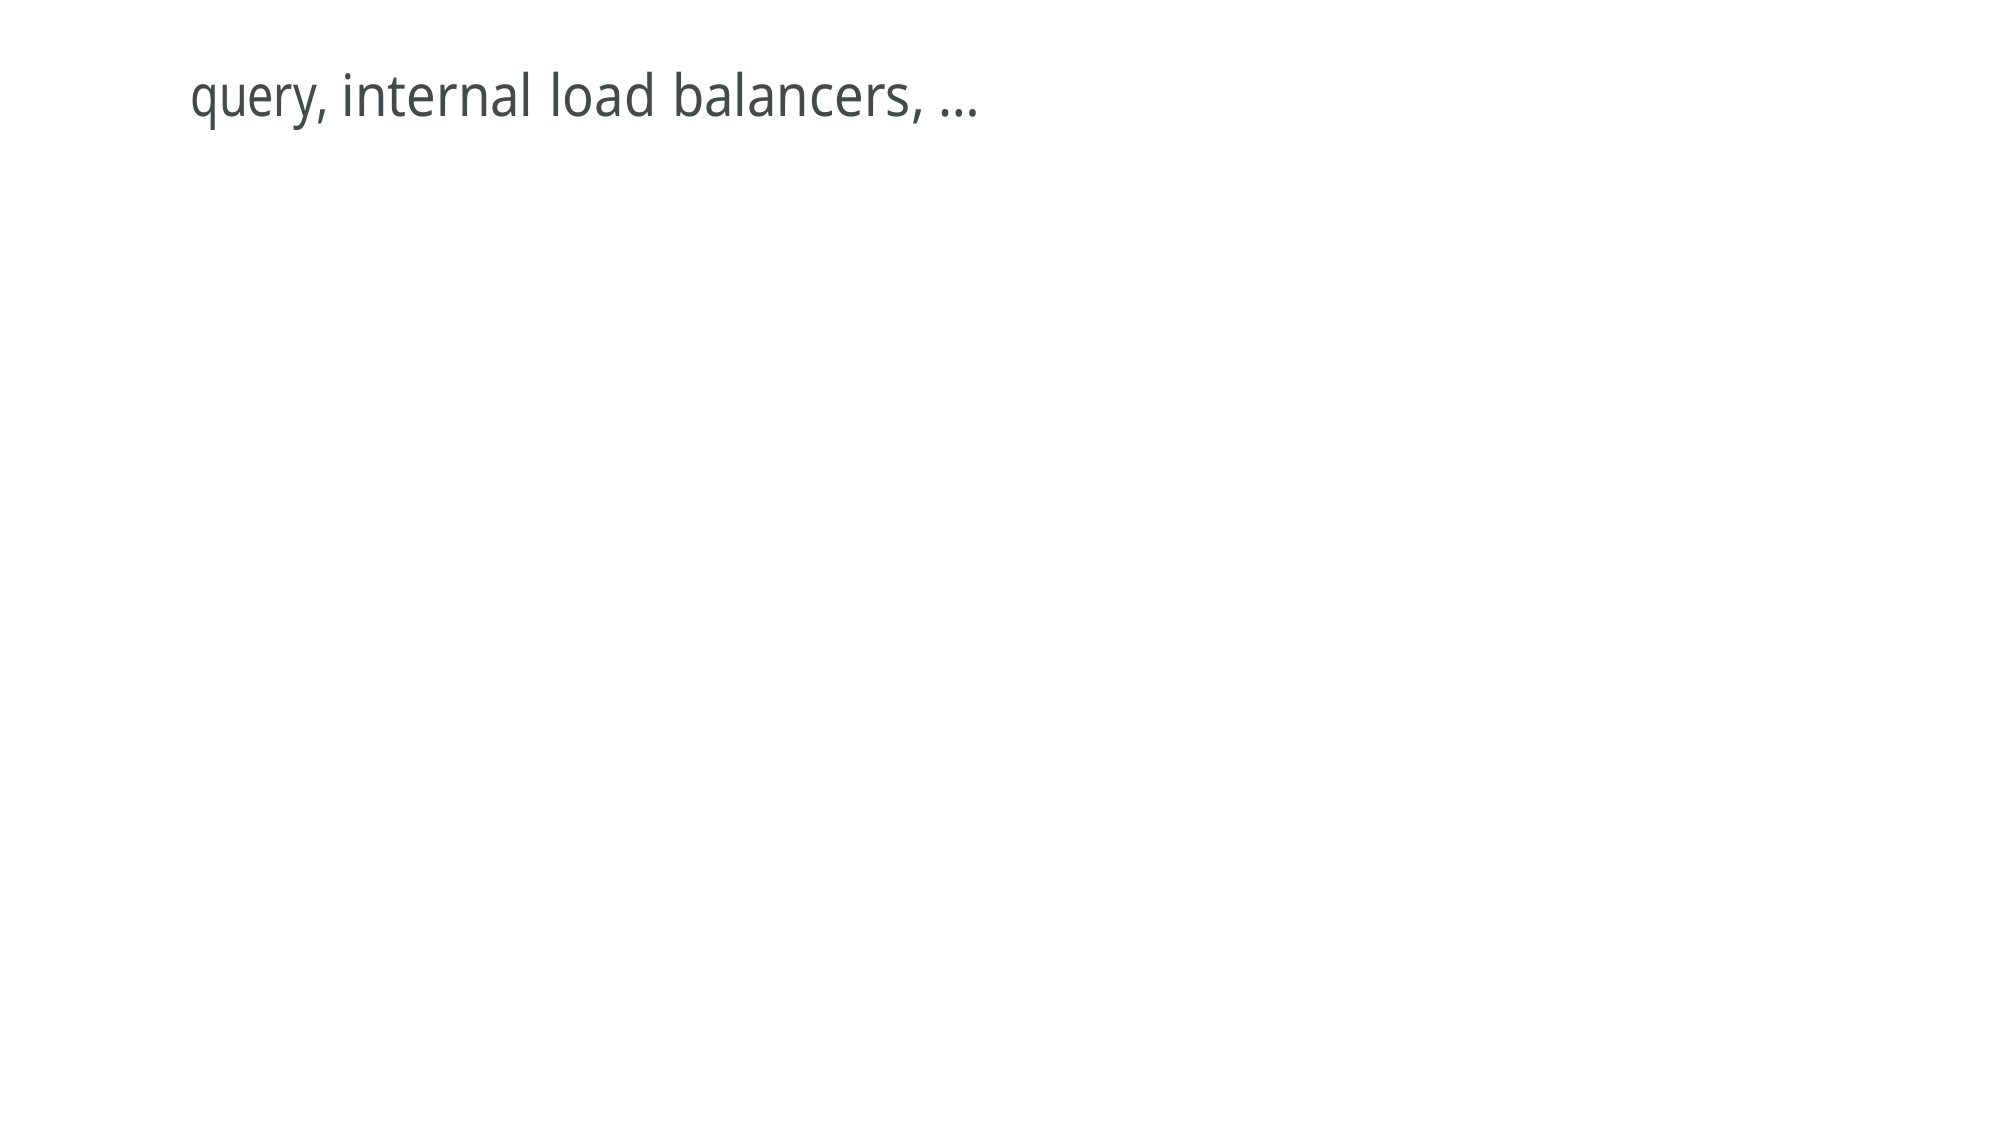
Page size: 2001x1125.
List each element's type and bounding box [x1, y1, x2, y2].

list [152, 62, 1075, 130]
